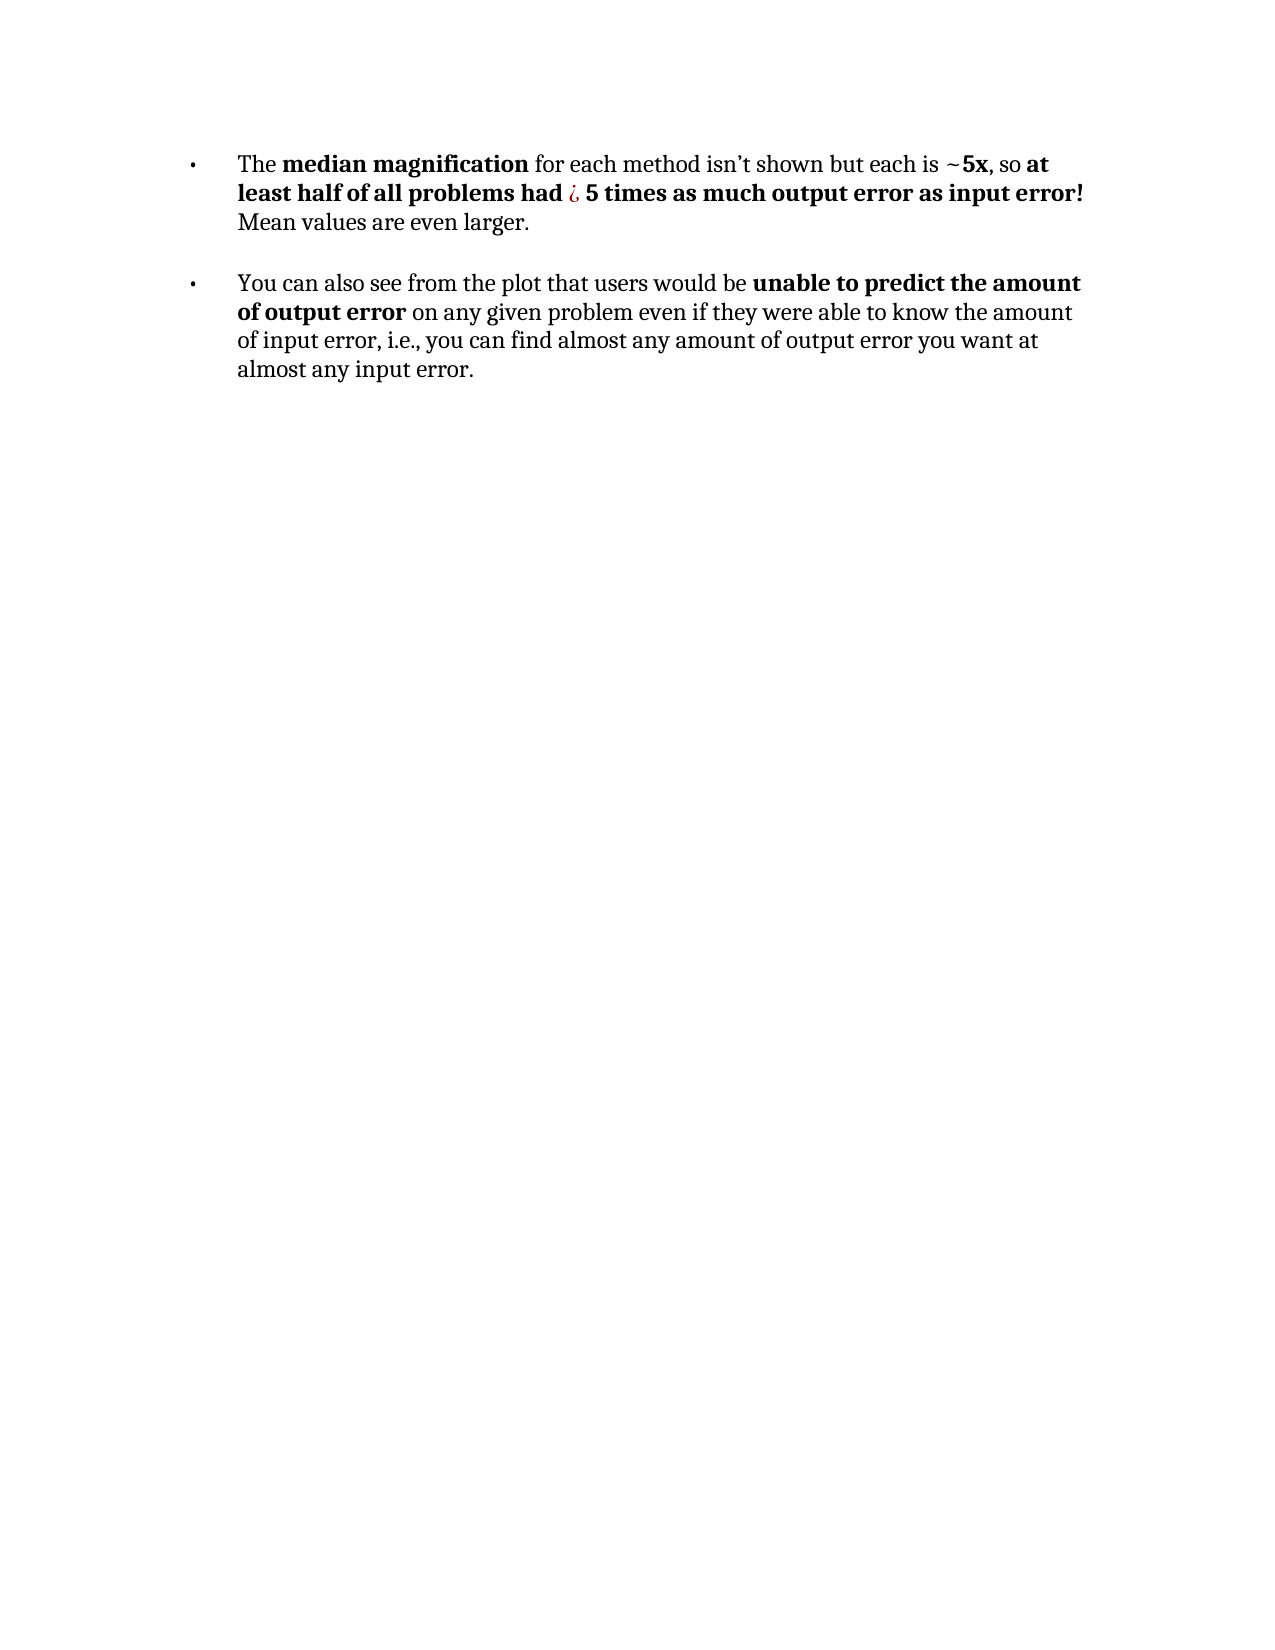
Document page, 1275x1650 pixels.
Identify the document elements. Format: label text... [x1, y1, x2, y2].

list The median magnification for each method isn’t shown but each is ~5x, so at least half of all problems had 5 times as much output error as input error! Mean values are even larger. [187, 150, 1087, 265]
list You can also see from the plot that users would be unable to predict the amount of output error on any given problem even if they were able to know the amount of input error, i.e., you can find almost any amount of output error you want at almost any input error. [187, 269, 1087, 384]
